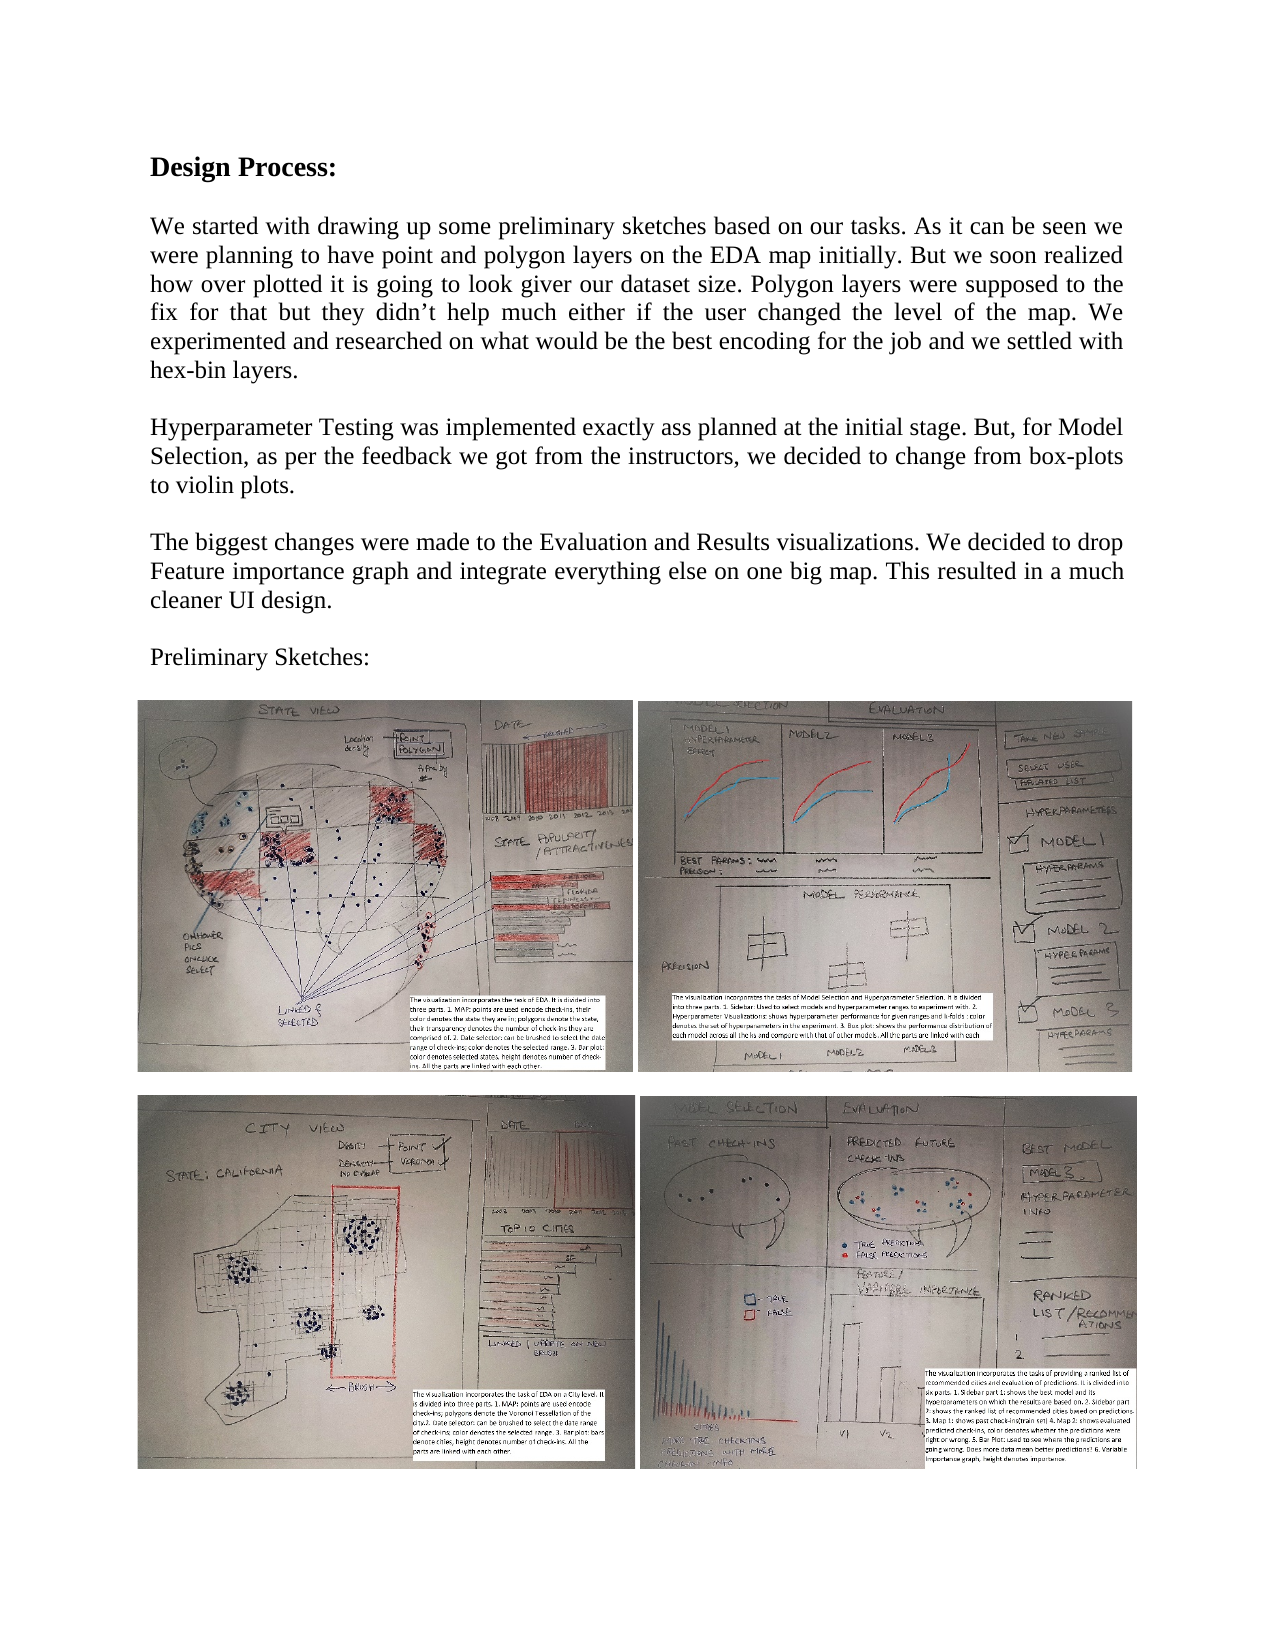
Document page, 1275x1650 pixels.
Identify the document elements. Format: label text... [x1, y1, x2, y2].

subtitle Design Process: [150, 150, 1137, 182]
text Hyperparameter Testing was implemented exactly ass planned at the initial stage. But, for Model Selection, as per the feedback we got from the instructors, we decided to change from box-plots to violin plots. [150, 412, 1125, 499]
picture [640, 1096, 1137, 1469]
picture [137, 1095, 636, 1469]
text Preliminary Sketches: [150, 642, 1125, 671]
picture [638, 701, 1133, 1072]
text The biggest changes were made to the Evaluation and Results visualizations. We decided to drop Feature importance graph and integrate everything else on one big map. This resulted in a much cleaner UI design. [150, 527, 1125, 614]
picture [137, 700, 633, 1072]
text We started with drawing up some preliminary sketches based on our tasks. As it can be seen we were planning to have point and polygon layers on the EDA map initially. But we soon realized how over plotted it is going to look giver our dataset size. Polygon layers were supposed to the fix for that but they didn’t help much either if the user changed the level of the map. We experimented and researched on what would be the best encoding for the job and we settled with hex-bin layers. [150, 211, 1125, 384]
